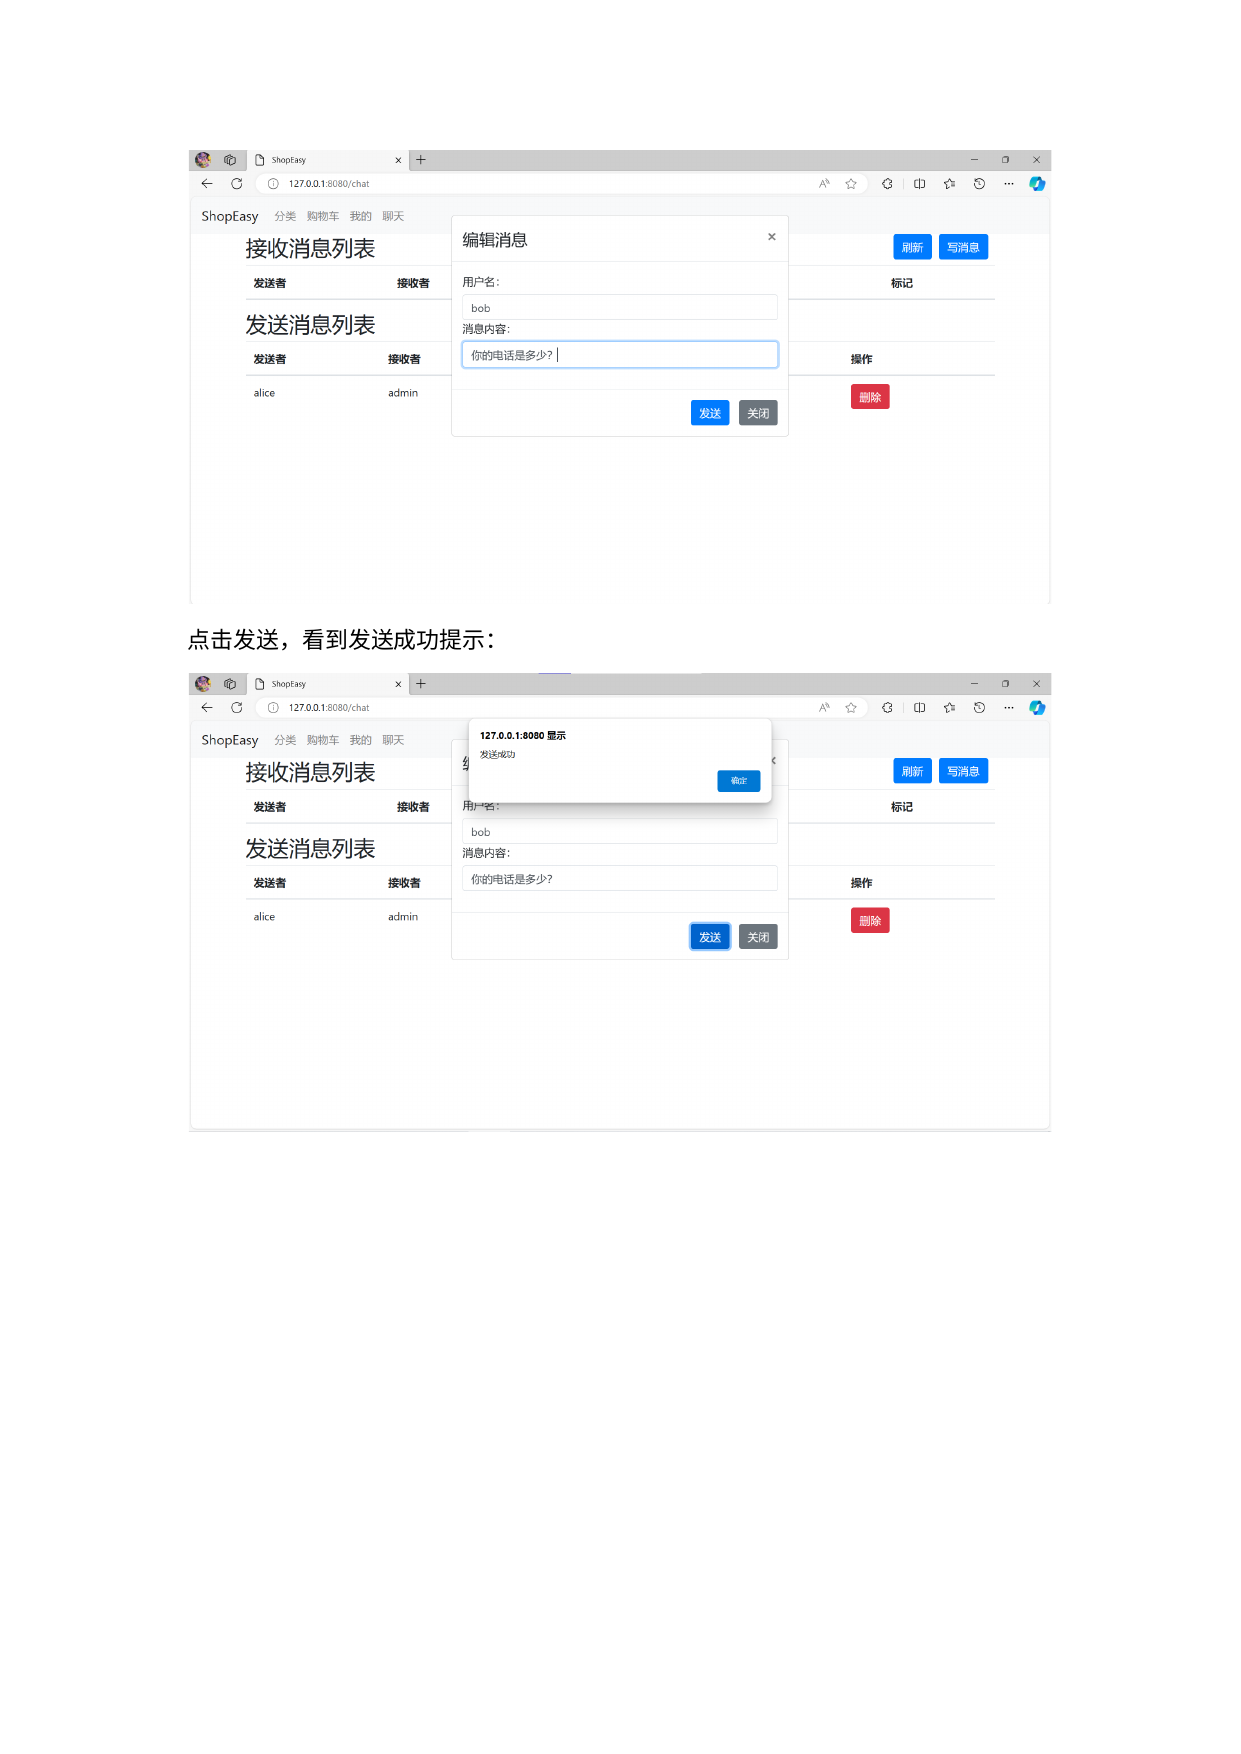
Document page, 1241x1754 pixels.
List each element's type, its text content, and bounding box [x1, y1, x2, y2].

picture [188, 673, 1052, 1132]
picture [188, 150, 1052, 604]
text 点击发送，看到发送成功提示： [187, 622, 1053, 655]
